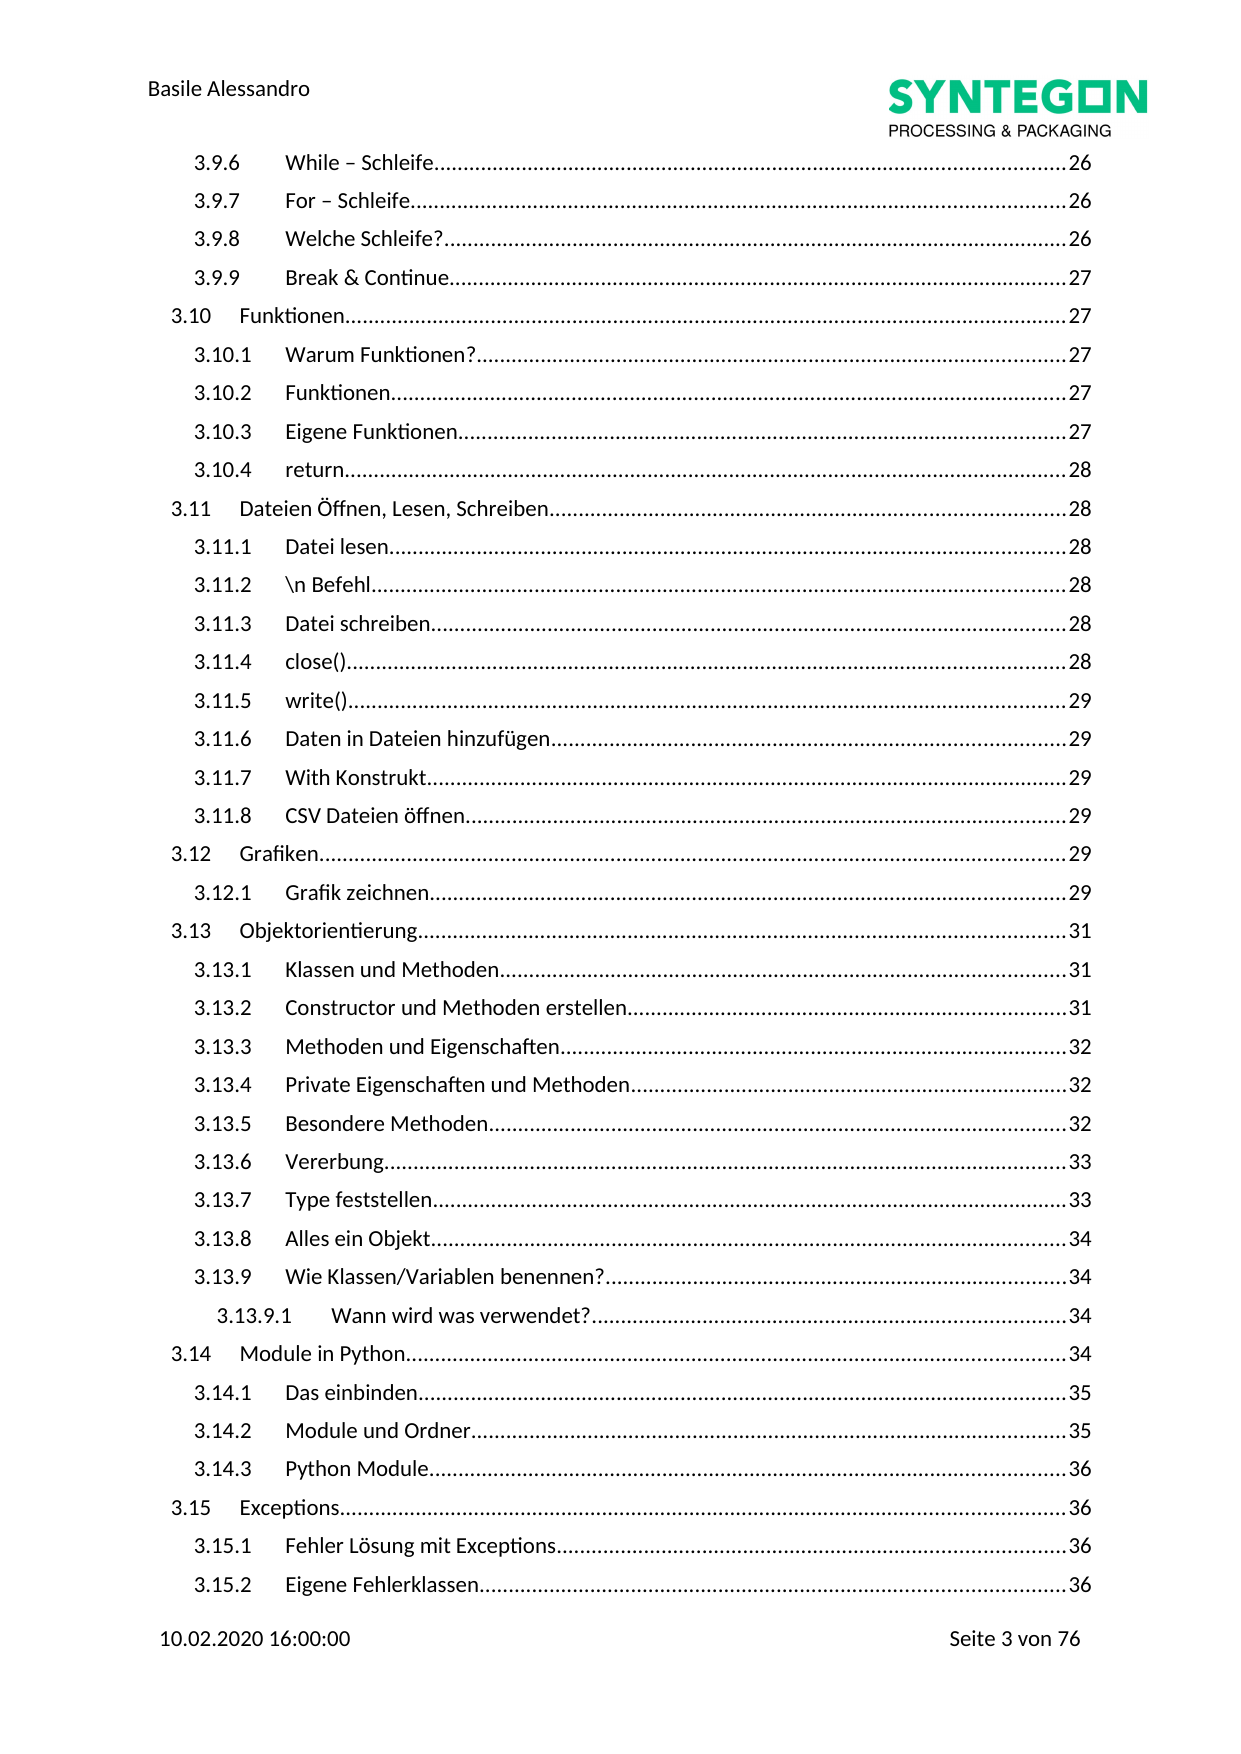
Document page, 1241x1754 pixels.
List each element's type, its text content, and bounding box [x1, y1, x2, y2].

text 3.14.2 Module und Ordner 35 [193, 1416, 1092, 1444]
text 3.11.4 close() 28 [193, 647, 1092, 675]
text 3.14 Module in Python 34 [171, 1339, 1092, 1367]
text 3.10.2 Funktionen 27 [193, 378, 1092, 406]
text 3.13.7 Type feststellen 33 [193, 1186, 1092, 1213]
text 3.14.3 Python Module 36 [193, 1454, 1092, 1483]
text 3.10.3 Eigene Funktionen 27 [193, 417, 1092, 445]
text 3.13.2 Constructor und Methoden erstellen 31 [193, 993, 1092, 1021]
text 3.9.8 Welche Schleife? 26 [193, 224, 1092, 253]
text 3.11.5 write() 29 [193, 686, 1092, 714]
text 3.9.6 While – Schleife 26 [193, 148, 1092, 176]
text 3.11.2 \n Befehl 28 [193, 571, 1092, 598]
text 3.9.7 For – Schleife 26 [193, 186, 1092, 214]
text 3.13.6 Vererbung 33 [193, 1147, 1092, 1175]
text 3.13.5 Besondere Methoden 32 [193, 1109, 1092, 1137]
text 3.12.1 Grafik zeichnen 29 [193, 878, 1092, 906]
text 3.11.8 CSV Dateien öffnen 29 [193, 801, 1092, 829]
text 3.11.1 Datei lesen 28 [193, 532, 1092, 560]
text 3.13.3 Methoden und Eigenschaften 32 [193, 1032, 1092, 1060]
text 3.13.1 Klassen und Methoden 31 [193, 955, 1092, 983]
text 3.11 Dateien Öffnen, Lesen, Schreiben 28 [171, 494, 1092, 522]
text 3.10 Funktionen 27 [171, 301, 1092, 329]
text 3.11.6 Daten in Dateien hinzufügen 29 [193, 724, 1092, 752]
text 3.13 Objektorientierung 31 [171, 916, 1092, 944]
text 3.11.3 Datei schreiben 28 [193, 609, 1092, 637]
picture [889, 75, 1149, 139]
text 3.11.7 With Konstrukt 29 [193, 763, 1092, 791]
text 3.13.4 Private Eigenschaften und Methoden 32 [193, 1070, 1092, 1098]
text 3.15.1 Fehler Lösung mit Exceptions 36 [193, 1531, 1092, 1559]
text 3.13.9 Wie Klassen/Variablen benennen? 34 [193, 1262, 1092, 1290]
text 3.15.2 Eigene Fehlerklassen 36 [193, 1570, 1092, 1598]
text 3.10.1 Warum Funktionen? 27 [193, 340, 1092, 368]
text 3.15 Exceptions 36 [171, 1493, 1092, 1521]
text 3.10.4 return 28 [193, 455, 1092, 483]
text 3.13.9.1 Wann wird was verwendet? 34 [216, 1301, 1092, 1329]
text 3.9.9 Break & Continue 27 [193, 263, 1092, 291]
text 3.13.8 Alles ein Objekt 34 [193, 1224, 1092, 1252]
text 3.12 Grafiken 29 [171, 839, 1092, 868]
text 3.14.1 Das einbinden 35 [193, 1378, 1092, 1406]
